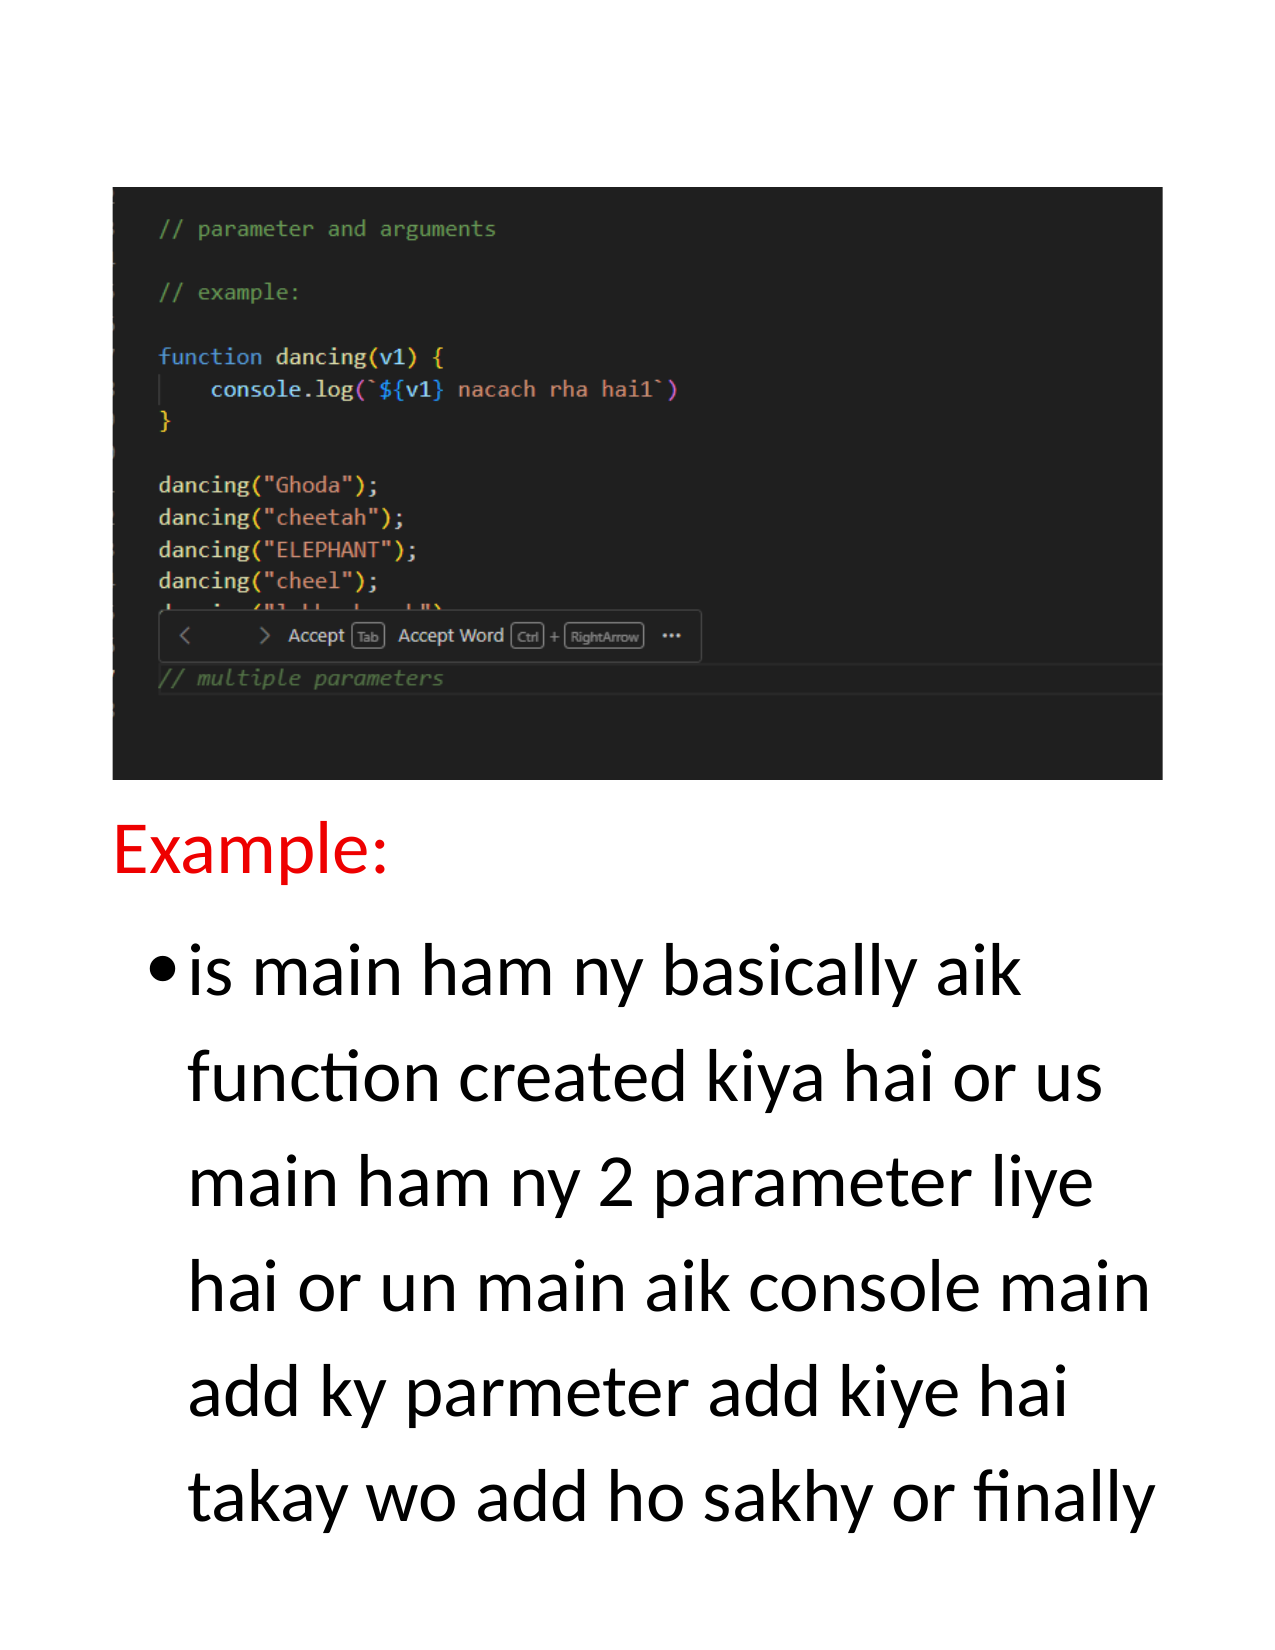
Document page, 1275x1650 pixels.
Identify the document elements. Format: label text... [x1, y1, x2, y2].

picture [112, 187, 1163, 780]
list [150, 923, 1162, 1541]
text Example: [112, 801, 1162, 893]
